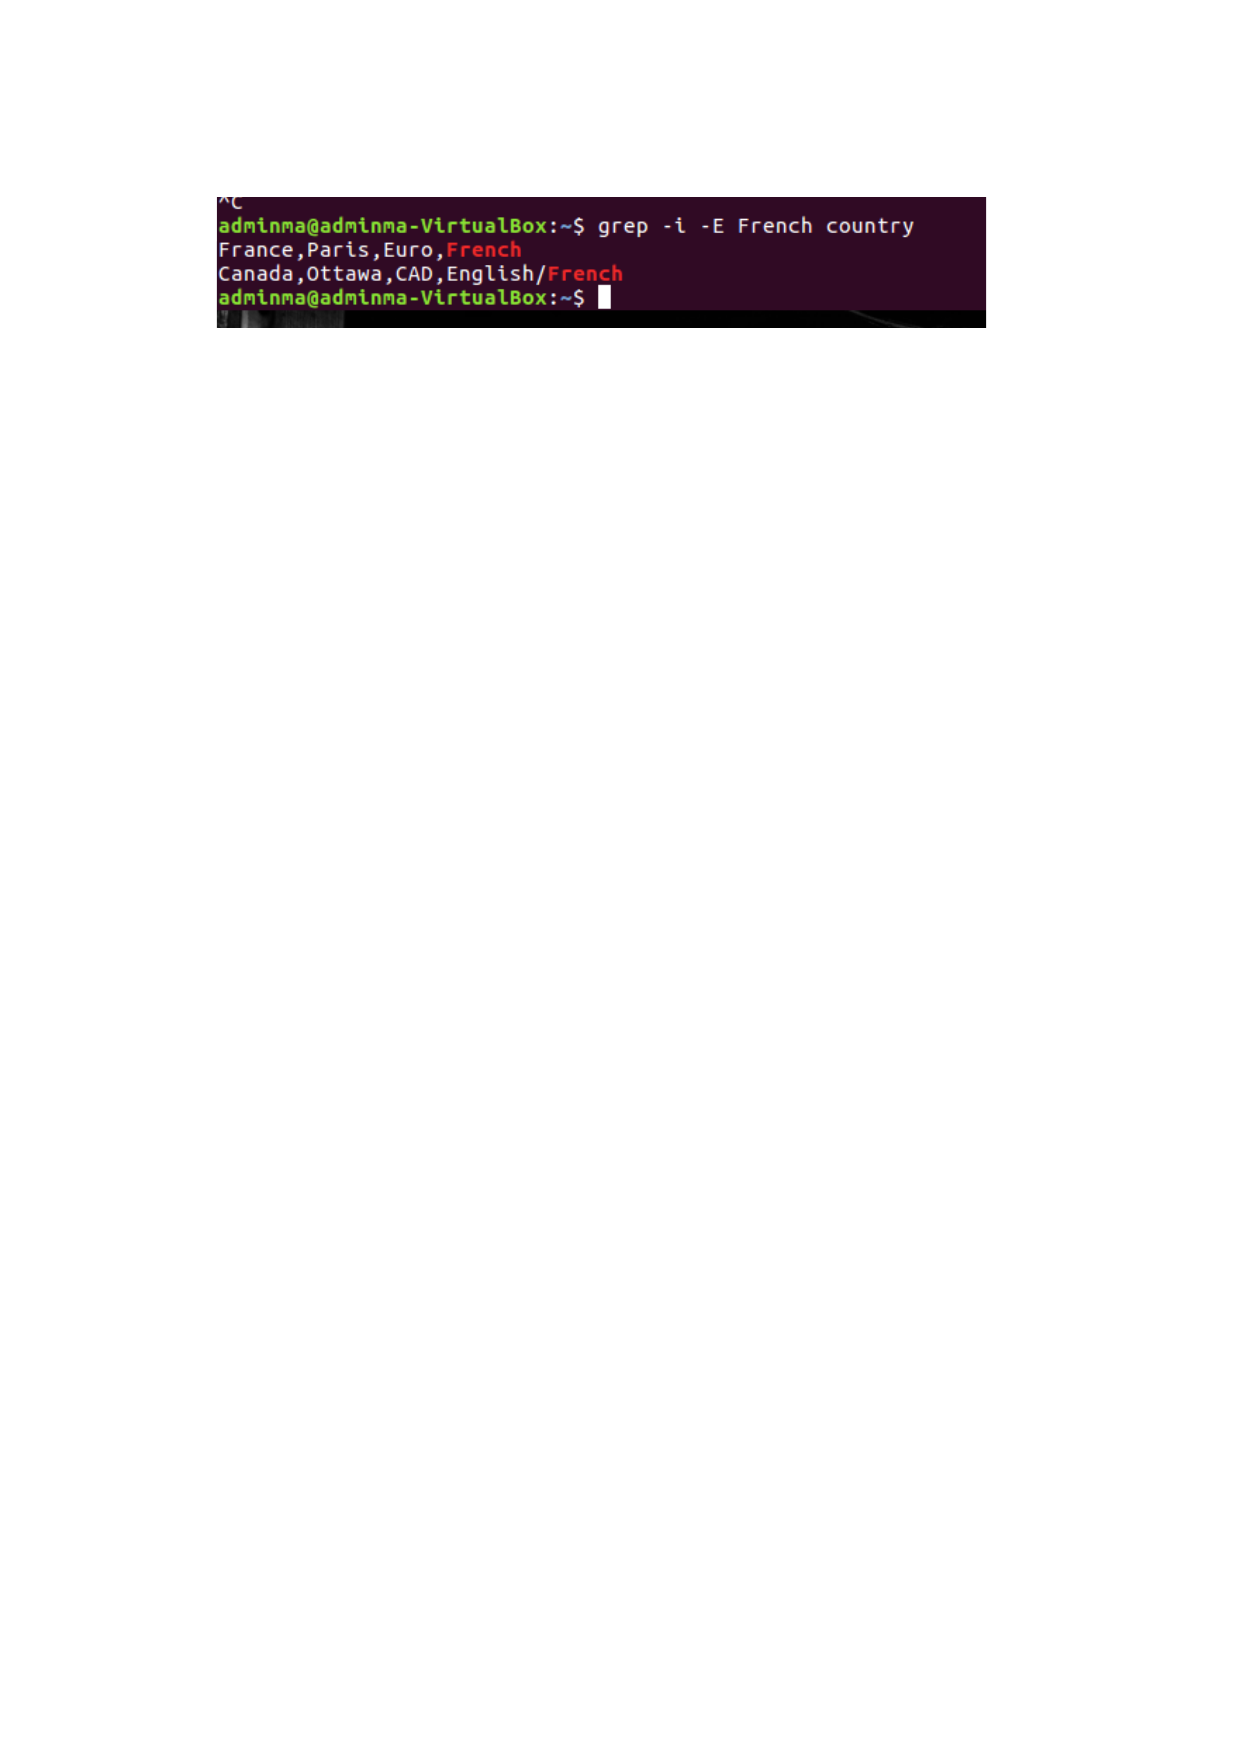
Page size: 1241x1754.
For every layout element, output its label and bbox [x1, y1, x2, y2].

picture [216, 197, 987, 328]
